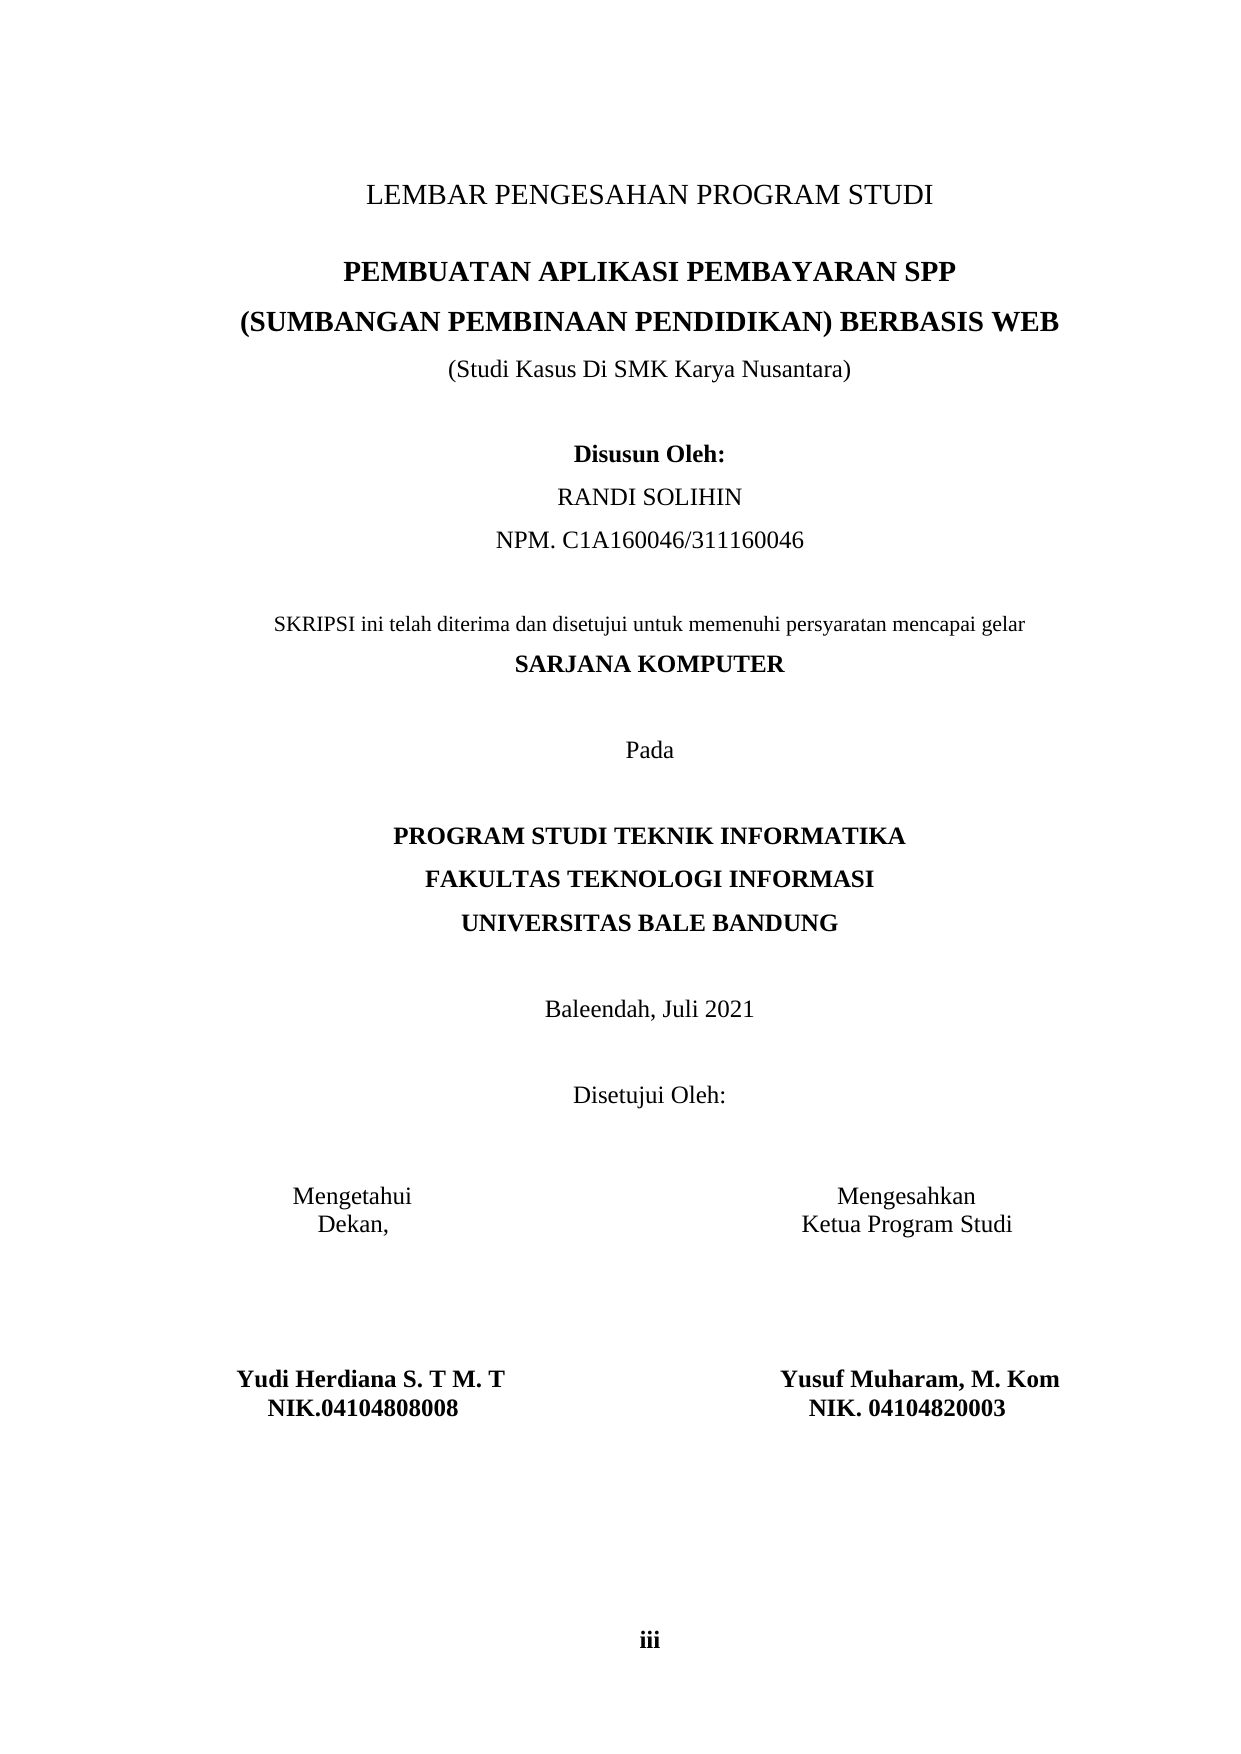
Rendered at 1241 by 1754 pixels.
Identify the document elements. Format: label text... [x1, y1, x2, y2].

text Yudi Herdiana S. T M. T Yusuf Muharam, M. Kom [236, 1364, 1063, 1393]
text PROGRAM STUDI TEKNIK INFORMATIKA [236, 821, 1063, 850]
text Baleendah, Juli 2021 [236, 994, 1063, 1023]
text Disusun Oleh: RANDI SOLIHIN NPM. C1A160046/311160046 [236, 439, 1063, 554]
text NIK.04104808008 NIK. 04104820003 [236, 1393, 1063, 1449]
text Pada [236, 735, 1063, 764]
text LEMBAR PENGESAHAN PROGRAM STUDI [236, 177, 1063, 211]
text Dekan, Ketua Program Studi [236, 1209, 1063, 1238]
text Disetujui Oleh: [236, 1080, 1063, 1109]
text Mengetahui Mengesahkan [236, 1181, 1063, 1209]
text UNIVERSITAS BALE BANDUNG [236, 908, 1063, 936]
text (SUMBANGAN PEMBINAAN PENDIDIKAN) BERBASIS WEB [236, 304, 1063, 338]
text SKRIPSI ini telah diterima dan disetujui untuk memenuhi persyaratan mencapai gelar [236, 611, 1063, 636]
text (Studi Kasus Di SMK Karya Nusantara) [236, 354, 1063, 410]
text FAKULTAS TEKNOLOGI INFORMASI [236, 864, 1063, 893]
text SARJANA KOMPUTER [236, 649, 1063, 678]
text PEMBUATAN APLIKASI PEMBAYARAN SPP [236, 254, 1063, 287]
